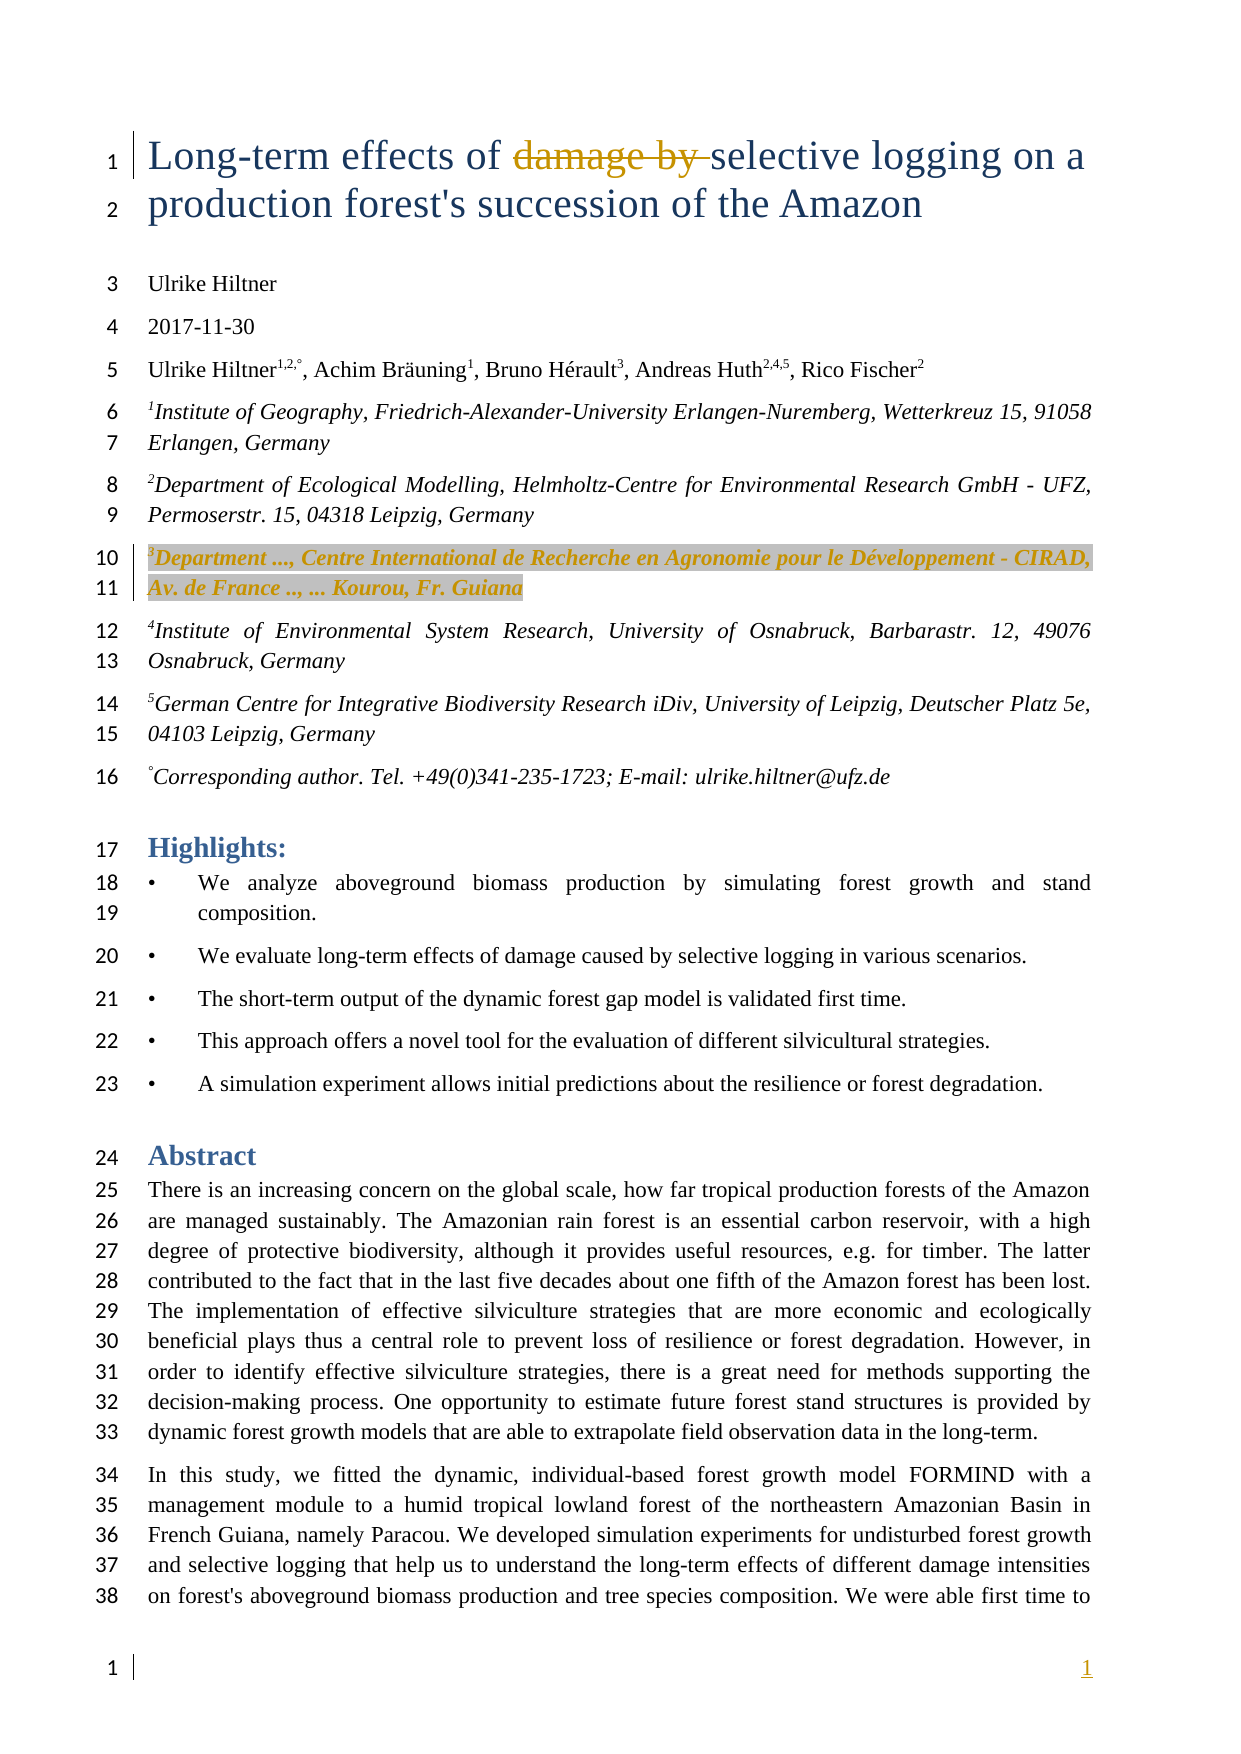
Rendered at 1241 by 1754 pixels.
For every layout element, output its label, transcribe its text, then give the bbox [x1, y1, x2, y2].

text °Corresponding author. Tel. +49(0)341-235-1723; E-mail: ulrike.hiltner@ufz.de [148, 763, 1093, 789]
list This approach offers a novel tool for the evaluation of different silvicultural strategies. [148, 1027, 1093, 1054]
list The short-term output of the dynamic forest gap model is validated first time. [148, 985, 1093, 1011]
text 4Institute of Environmental System Research, University of Osnabruck, Barbarastr. 12, 49076 Osnabruck, Germany [148, 617, 1093, 674]
list A simulation experiment allows initial predictions about the resilience or forest degradation. [148, 1070, 1093, 1097]
list We evaluate long-term effects of damage caused by selective logging in various scenarios. [148, 942, 1093, 968]
text Ulrike Hiltner [148, 270, 1093, 297]
title Long-term effects of selective logging on a production forest's succession of the Amazon [148, 131, 1093, 226]
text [148, 1461, 1093, 1608]
subtitle Highlights: [148, 831, 1093, 864]
text 3Department ..., Centre International de Recherche en Agronomie pour le Développement - CIRAD, Av. de France .., ... Kourou, Fr. Guiana [148, 571, 1093, 601]
text 2Department of Ecological Modelling, Helmholtz-Centre for Environmental Research GmbH - UFZ, Permoserstr. 15, 04318 Leipzig, Germany [148, 471, 1093, 528]
text There is an increasing concern on the global scale, how far tropical production forests of the Amazon are managed sustainably. The Amazonian rain forest is an essential carbon reservoir, with a high degree of protective biodiversity, although it provides useful resources, e.g. for timber. The latter contributed to the fact that in the last five decades about one fifth of the Amazon forest has been lost. The implementation of effective silviculture strategies that are more economic and ecologically beneficial plays thus a central role to prevent loss of resilience or forest degradation. However, in order to identify effective silviculture strategies, there is a great need for methods supporting the decision-making process. One opportunity to estimate future forest stand structures is provided by dynamic forest growth models that are able to extrapolate field observation data in the long-term. [148, 1176, 1093, 1444]
text 2017-11-30 [148, 313, 1093, 339]
list We analyze aboveground biomass production by simulating forest growth and stand composition. [148, 869, 1093, 926]
subtitle Abstract [148, 1138, 1093, 1171]
text 1Institute of Geography, Friedrich-Alexander-University Erlangen-Nuremberg, Wetterkreuz 15, 91058 Erlangen, Germany [148, 398, 1093, 455]
text 5German Centre for Integrative Biodiversity Research iDiv, University of Leipzig, Deutscher Platz 5e, 04103 Leipzig, Germany [148, 690, 1093, 747]
text Ulrike Hiltner1,2,°, Achim Bräuning1, Bruno Hérault3, Andreas Huth2,4,5, Rico Fischer2 [148, 356, 1093, 382]
